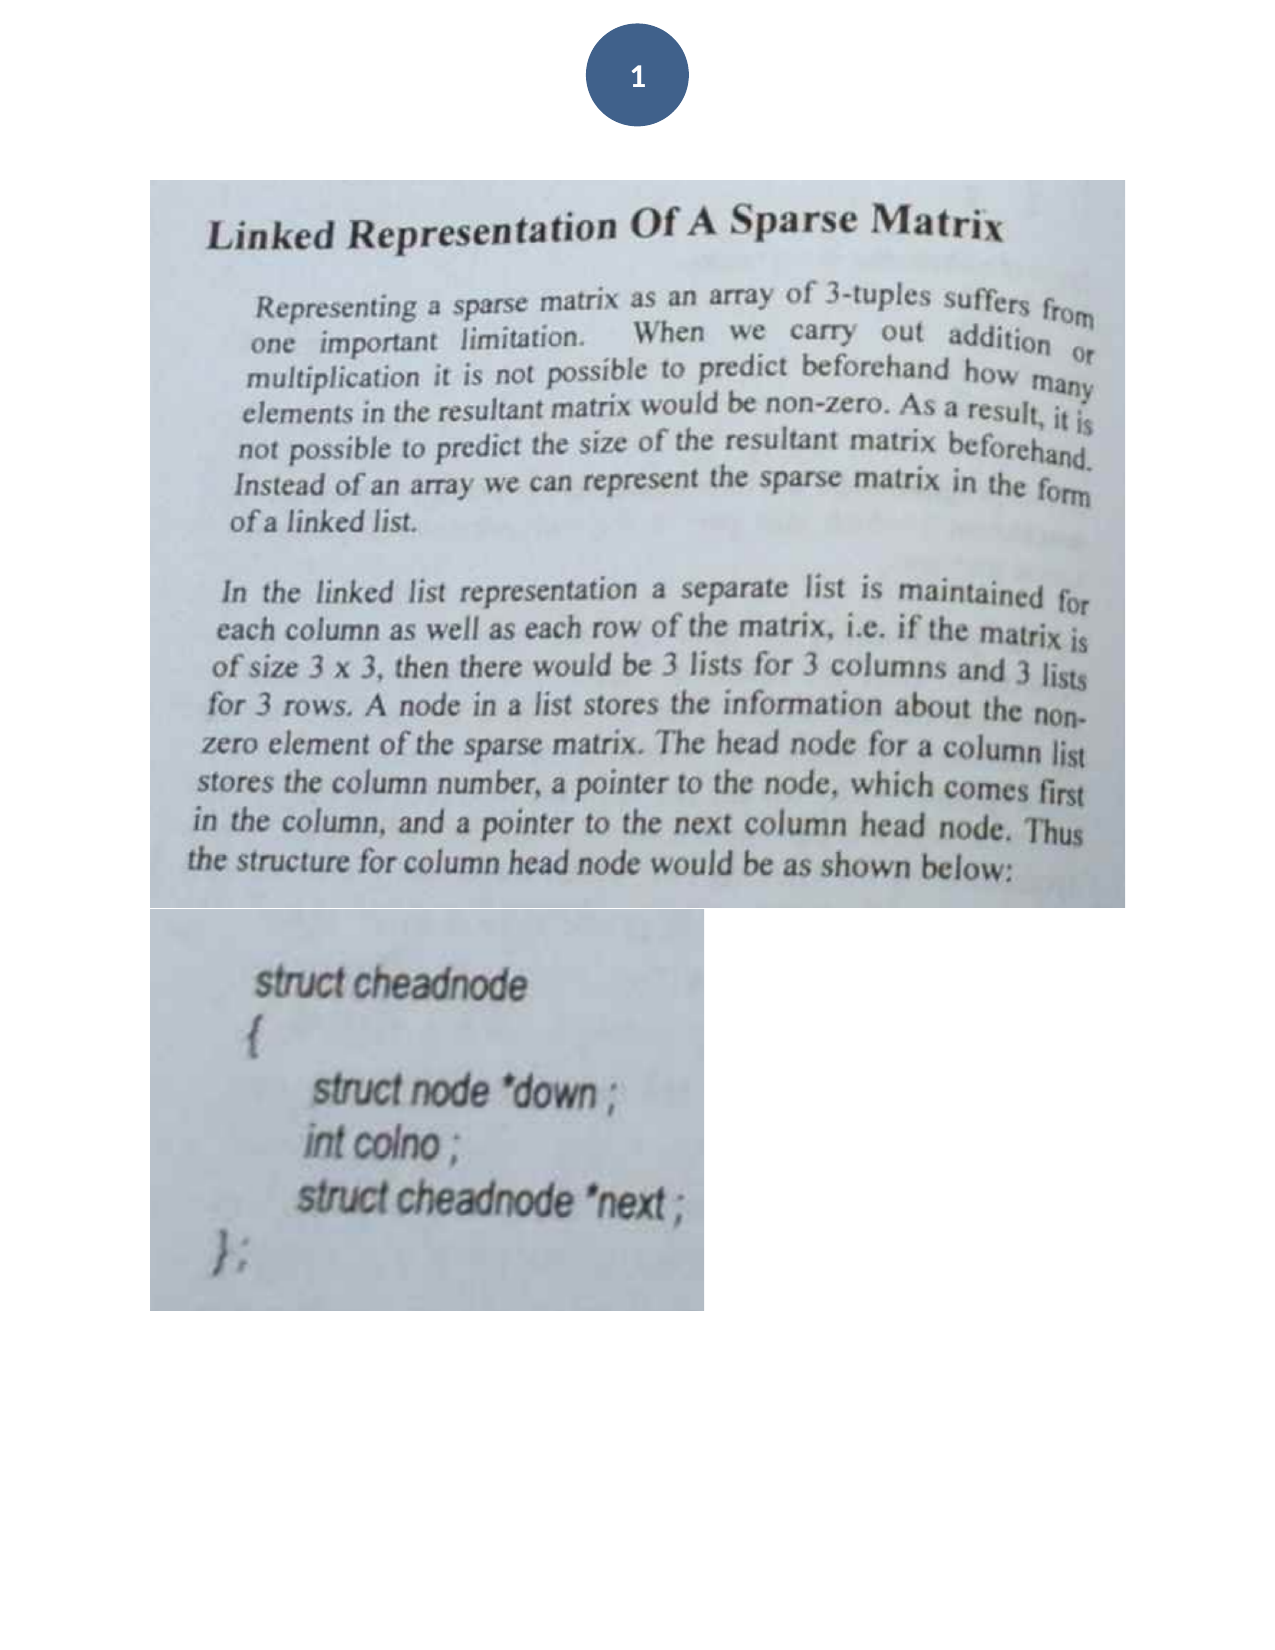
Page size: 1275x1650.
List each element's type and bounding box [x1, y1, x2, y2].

picture [150, 909, 705, 1311]
picture [150, 180, 1125, 908]
